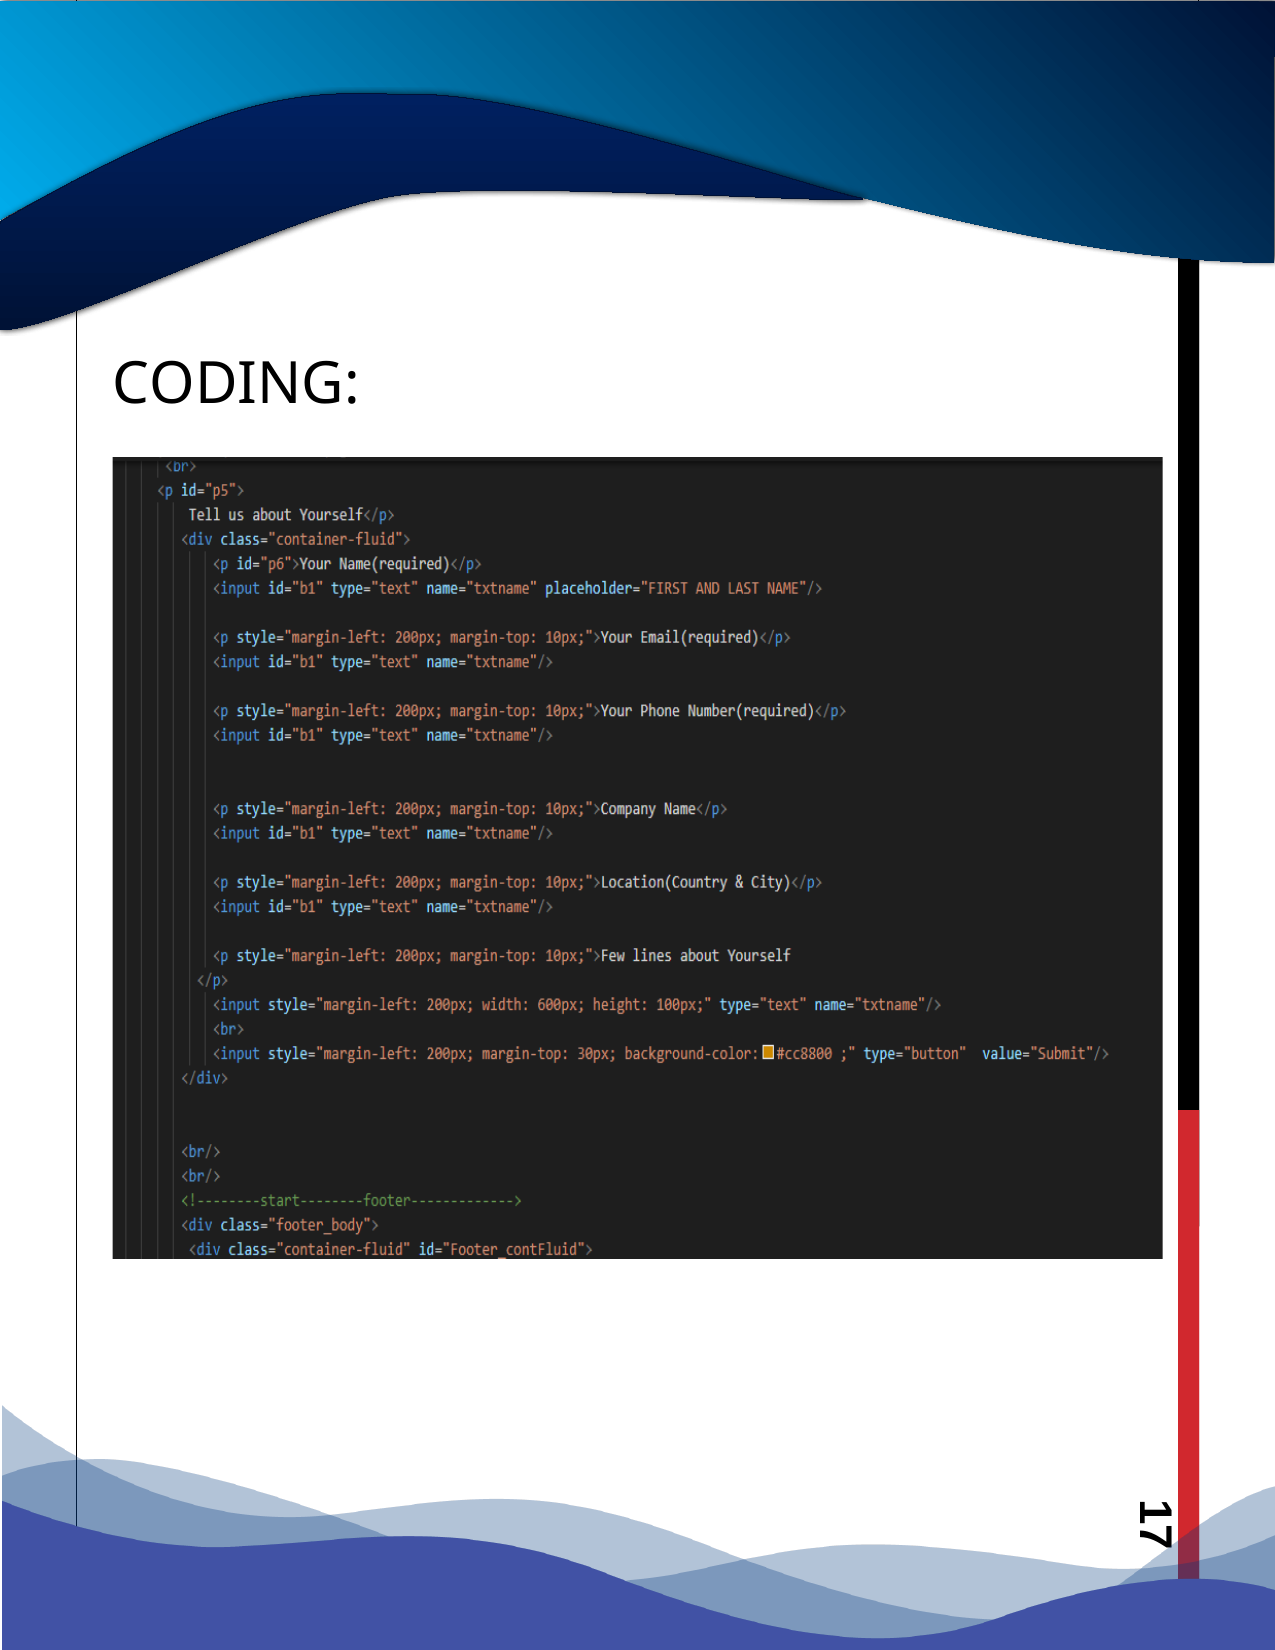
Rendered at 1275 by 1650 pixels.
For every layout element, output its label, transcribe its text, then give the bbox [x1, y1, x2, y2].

picture [112, 457, 1163, 1259]
picture [2, 1401, 1275, 1650]
text CODING: [112, 341, 1162, 420]
